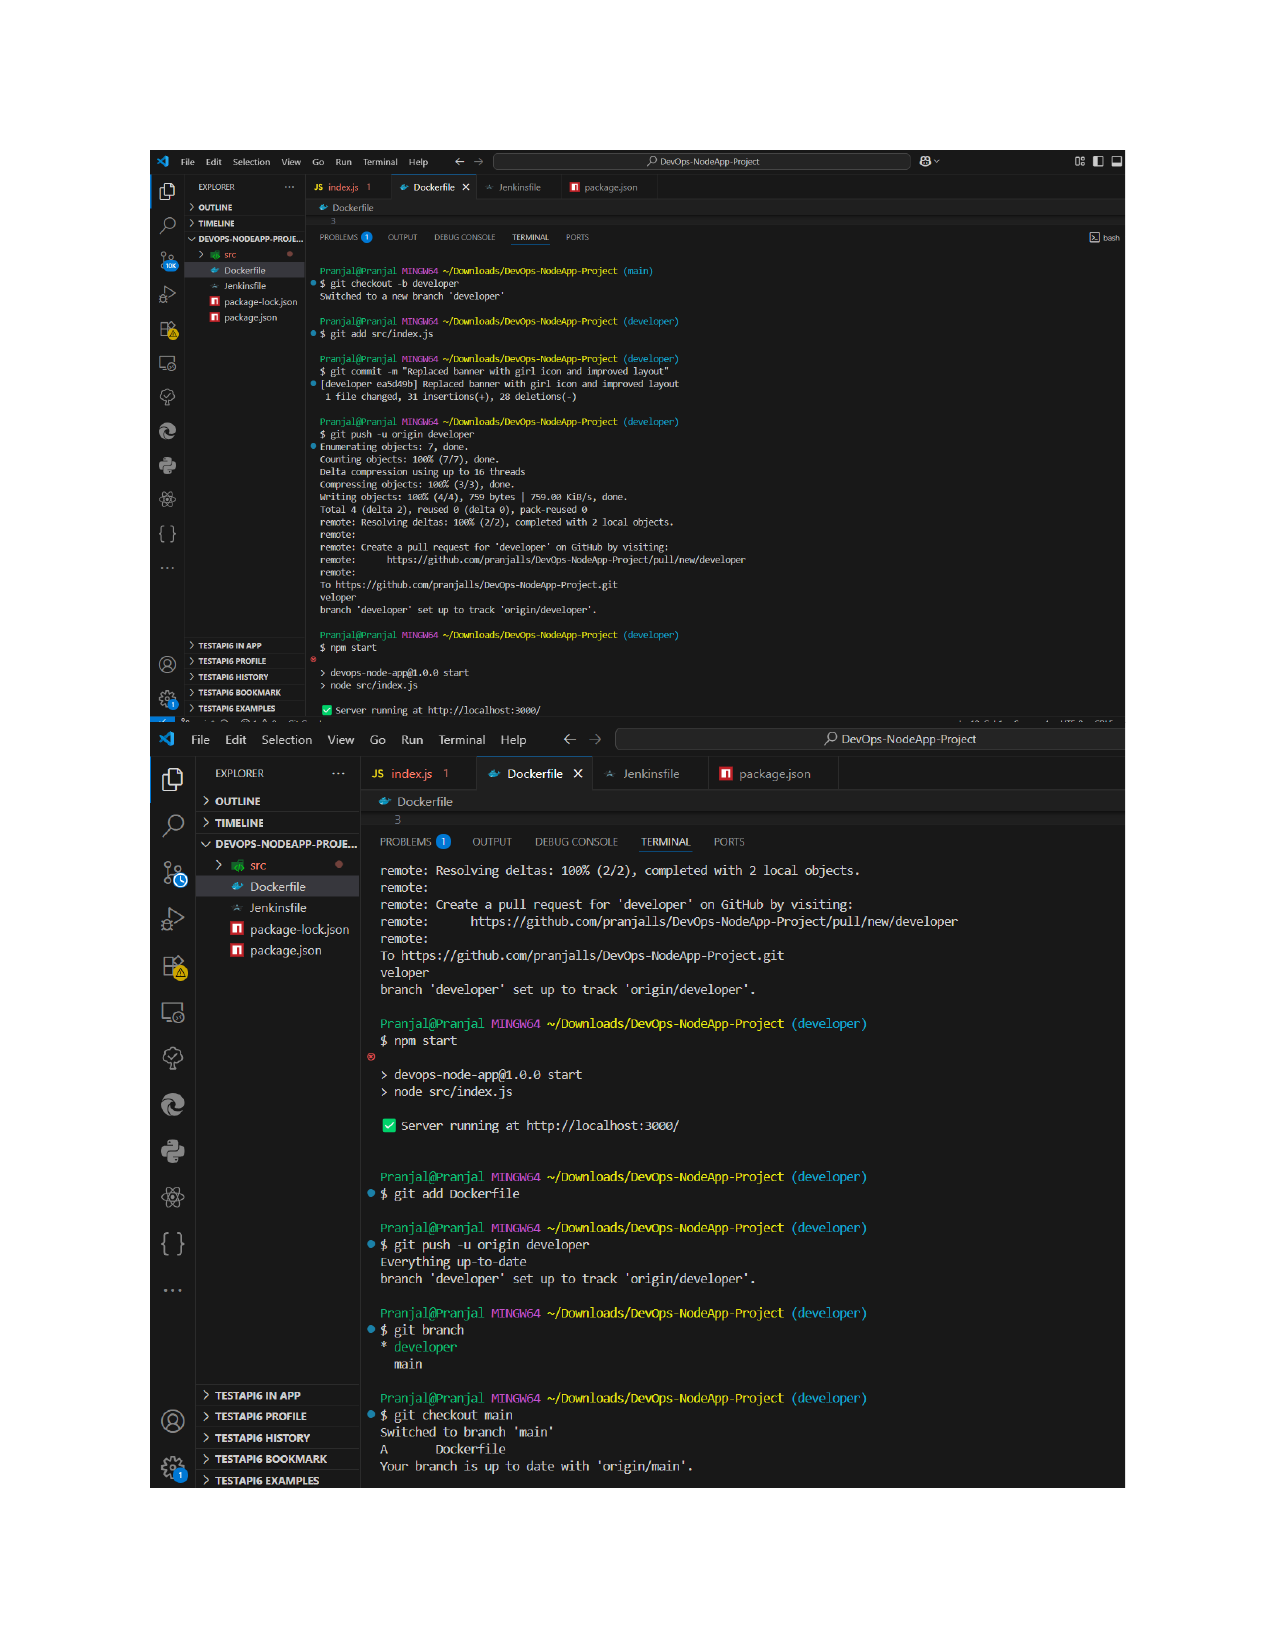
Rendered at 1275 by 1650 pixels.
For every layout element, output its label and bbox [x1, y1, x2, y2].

picture [150, 150, 1125, 1488]
